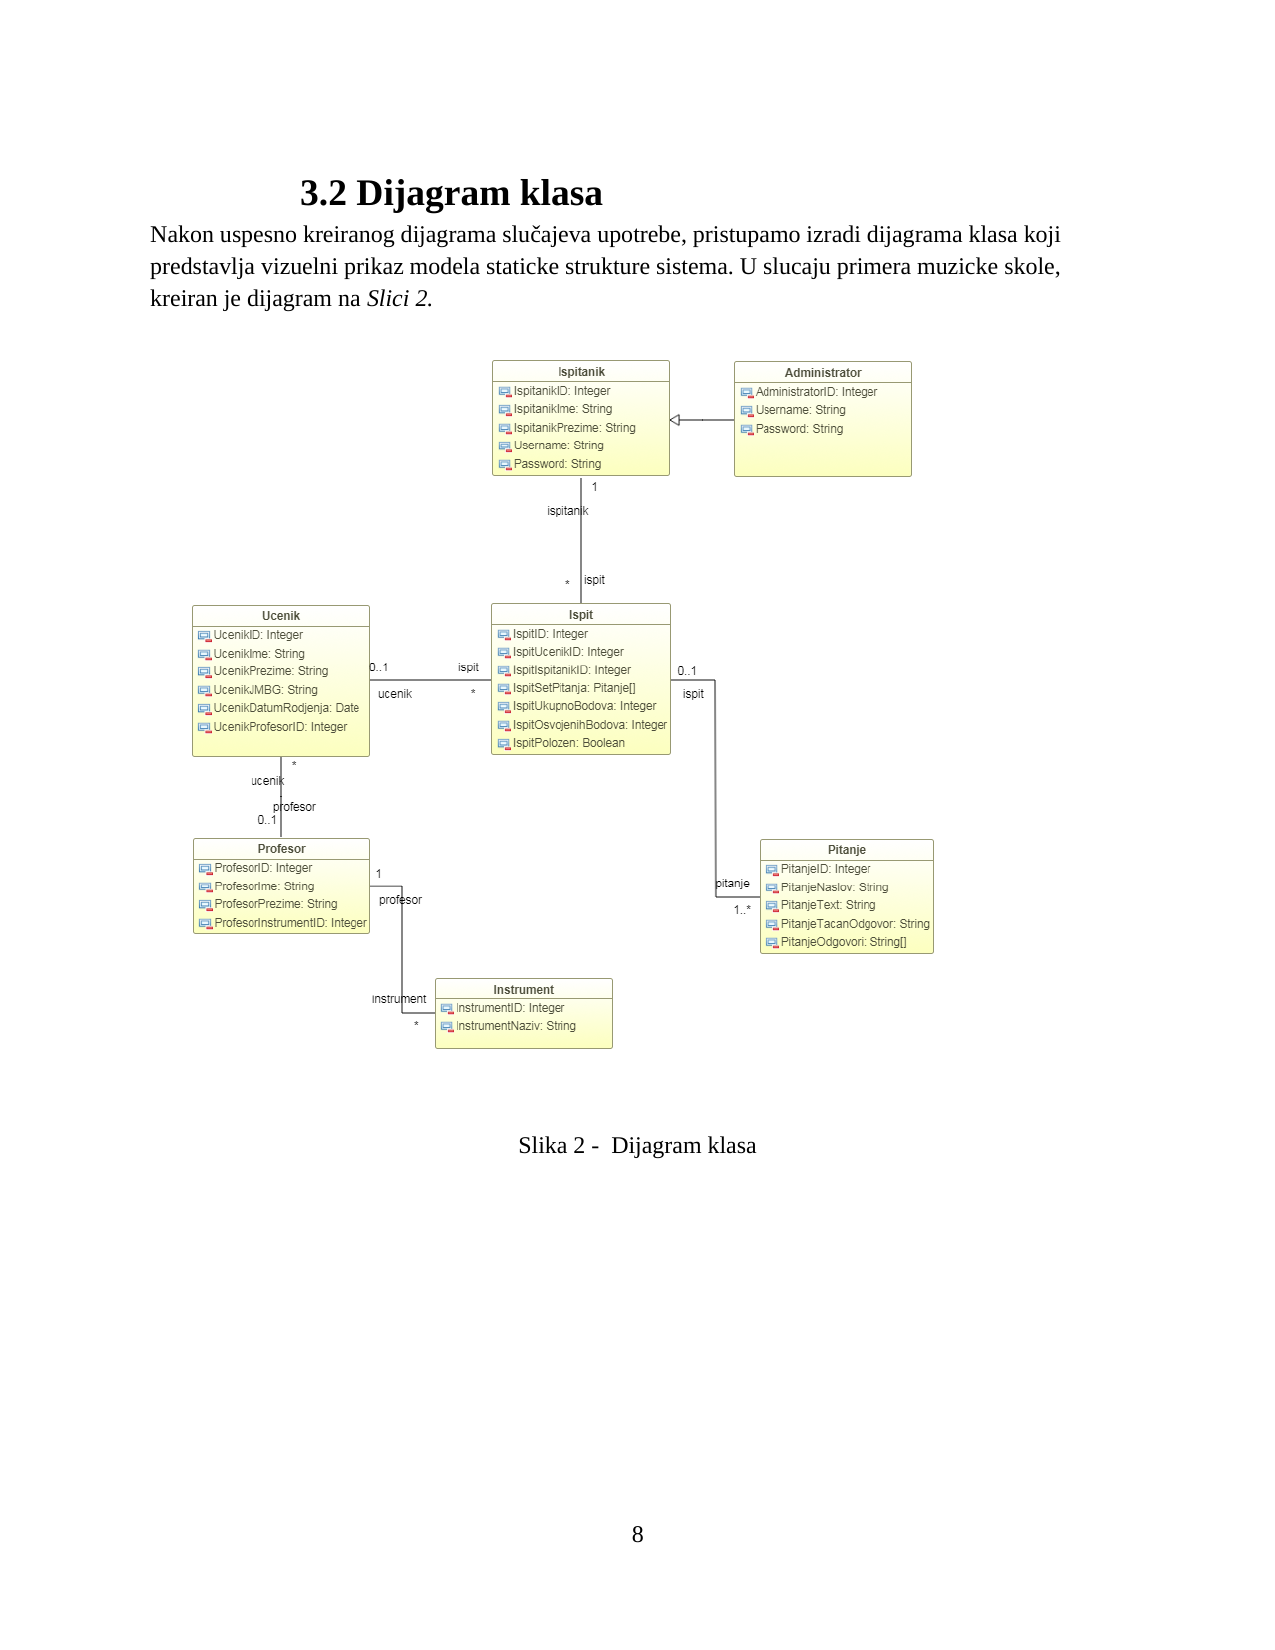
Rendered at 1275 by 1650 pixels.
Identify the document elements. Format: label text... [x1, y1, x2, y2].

subtitle Dijagram klasa [300, 171, 1125, 214]
text Slika 2 - Dijagram klasa [150, 1131, 1125, 1158]
picture [150, 336, 971, 1106]
text Nakon uspesno kreiranog dijagrama slučajeva upotrebe, pristupamo izradi dijagrama klasa koji predstavlja vizuelni prikaz modela staticke strukture sistema. U slucaju primera muzicke skole, kreiran je dijagram na Slici 2. [150, 220, 1125, 311]
